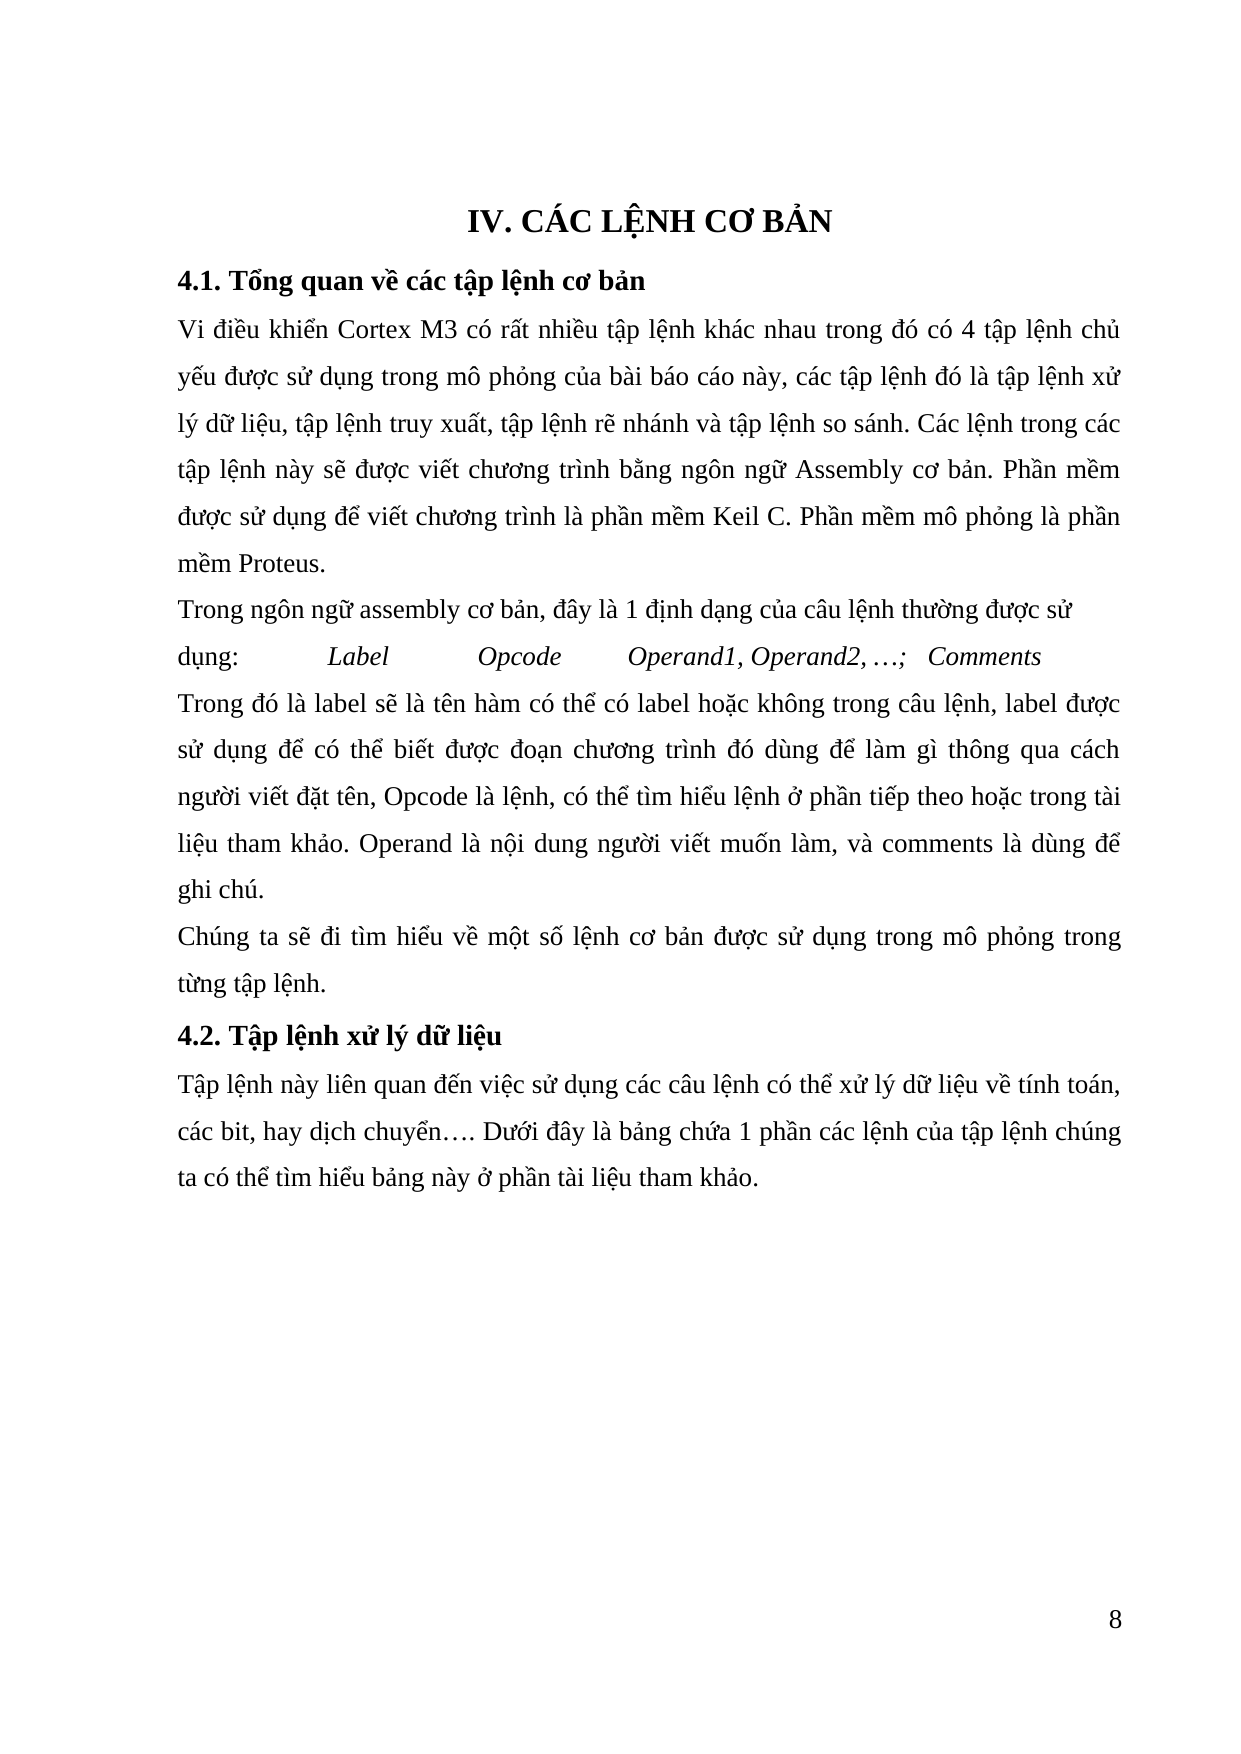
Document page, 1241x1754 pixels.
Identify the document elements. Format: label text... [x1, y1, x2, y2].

text Trong đó là label sẽ là tên hàm có thể có label hoặc không trong câu lệnh, label được sử dụng để có thể biết được đoạn chương trình đó dùng để làm gì thông qua cách người viết đặt tên, Opcode là lệnh, có thể tìm hiểu lệnh ở phần tiếp theo hoặc trong tài liệu tham khảo. Operand là nội dung người viết muốn làm, và comments là dùng để ghi chú. [177, 687, 1122, 904]
subtitle IV. CÁC LỆNH CƠ BẢN [177, 201, 1122, 240]
text Chúng ta sẽ đi tìm hiểu về một số lệnh cơ bản được sử dụng trong mô phỏng trong từng tập lệnh. [177, 920, 1122, 998]
text Trong ngôn ngữ assembly cơ bản, đây là 1 định dạng của câu lệnh thường được sử dụng: Label Opcode Operand1, Operand2, …; Comments [177, 593, 1122, 671]
text Tập lệnh này liên quan đến việc sử dụng các câu lệnh có thể xử lý dữ liệu về tính toán, các bit, hay dịch chuyển…. Dưới đây là bảng chứa 1 phần các lệnh của tập lệnh chúng ta có thể tìm hiểu bảng này ở phần tài liệu tham khảo. [177, 1068, 1122, 1192]
subtitle 4.1. Tổng quan về các tập lệnh cơ bản [177, 263, 1122, 297]
text Vi điều khiển Cortex M3 có rất nhiều tập lệnh khác nhau trong đó có 4 tập lệnh chủ yếu được sử dụng trong mô phỏng của bài báo cáo này, các tập lệnh đó là tập lệnh xử lý dữ liệu, tập lệnh truy xuất, tập lệnh rẽ nhánh và tập lệnh so sánh. Các lệnh trong các tập lệnh này sẽ được viết chương trình bằng ngôn ngữ Assembly cơ bản. Phần mềm được sử dụng để viết chương trình là phần mềm Keil C. Phần mềm mô phỏng là phần mềm Proteus. [177, 313, 1122, 578]
subtitle 4.2. Tập lệnh xử lý dữ liệu [177, 1018, 1122, 1051]
